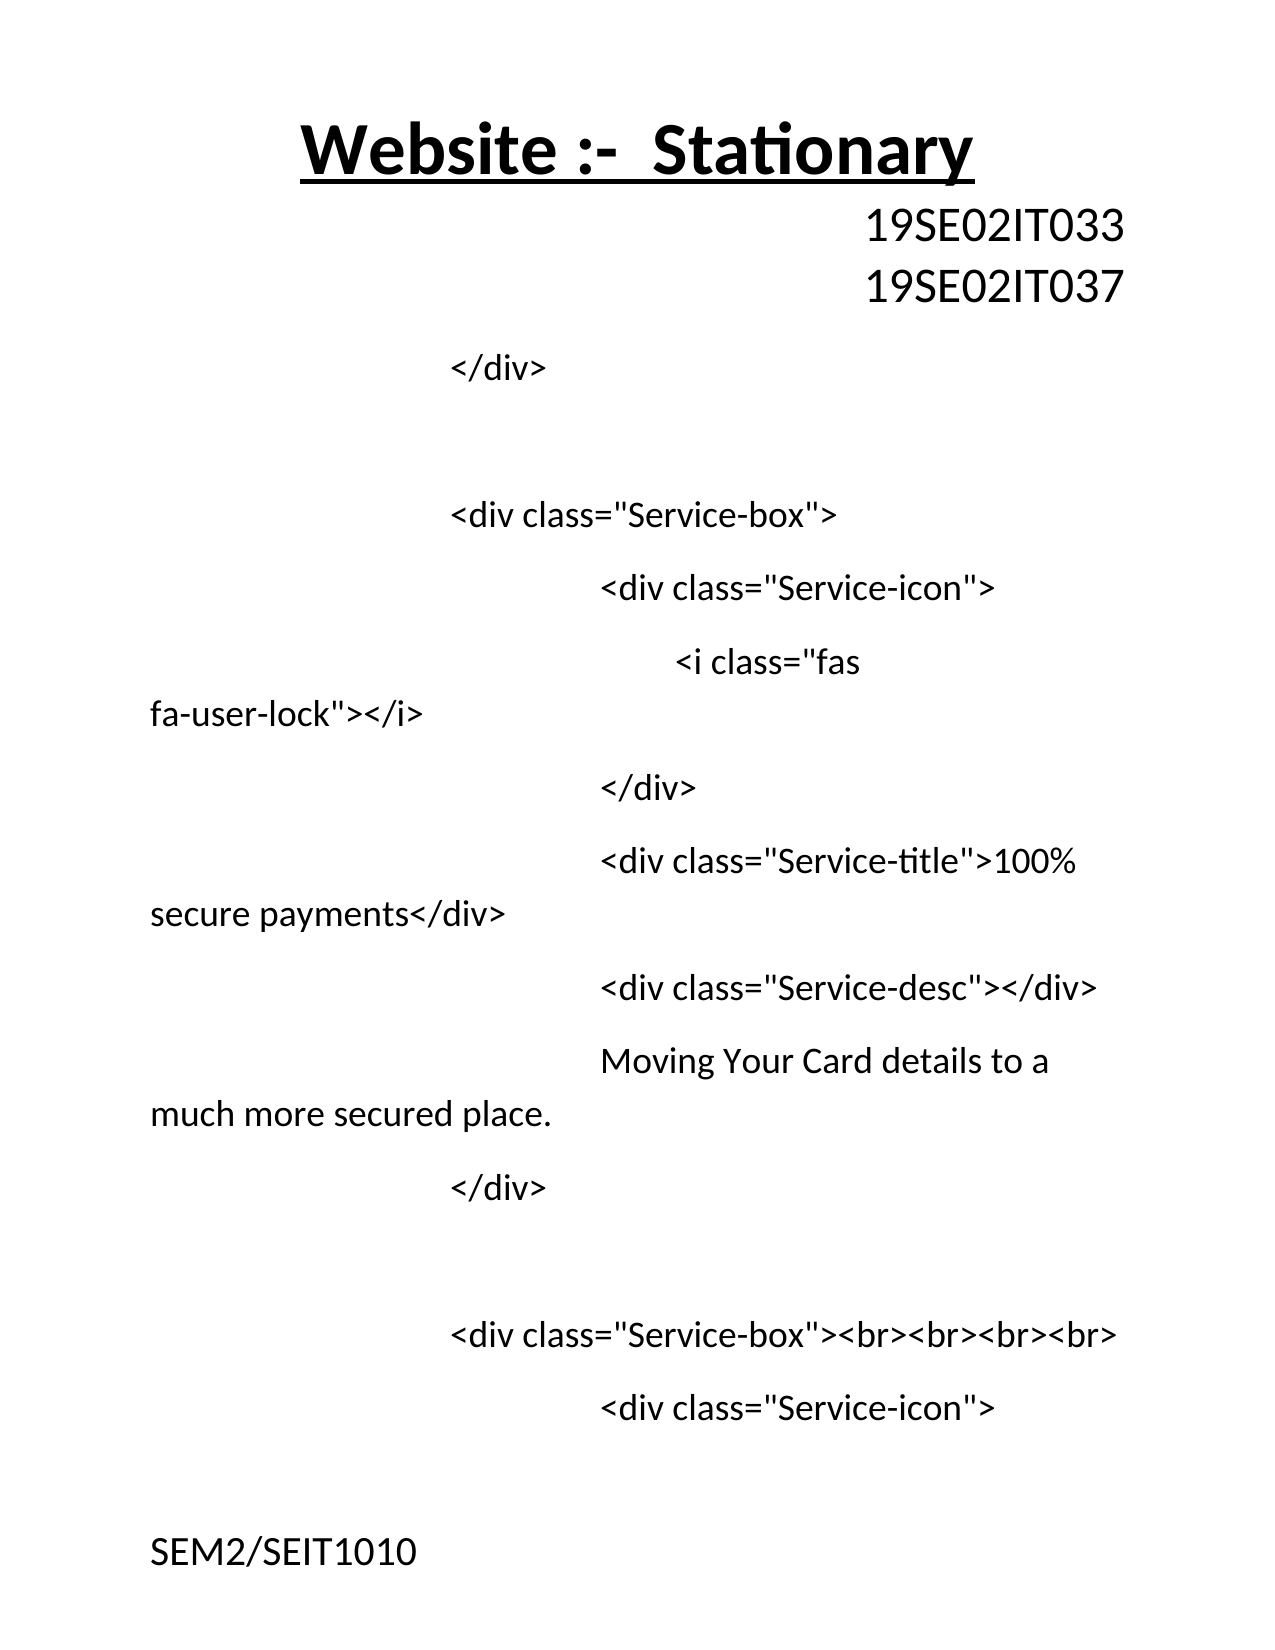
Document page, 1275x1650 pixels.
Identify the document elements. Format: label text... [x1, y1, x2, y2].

text <div class="Service-icon"> [150, 1384, 1125, 1430]
text Moving Your Card details to a much more secured place. [150, 1037, 1125, 1136]
text <i class="fas fa-user-lock"></i> [150, 638, 1125, 736]
text <div class="Service-title">100% secure payments</div> [150, 837, 1125, 936]
text <div class="Service-desc"></div> [150, 964, 1125, 1009]
text </div> [150, 1163, 1125, 1209]
text <div class="Service-box"><br><br><br><br> [150, 1311, 1125, 1356]
text </div> [150, 343, 1125, 389]
text <div class="Service-icon"> [150, 564, 1125, 610]
text <div class="Service-box"> [150, 491, 1125, 536]
text </div> [150, 764, 1125, 810]
